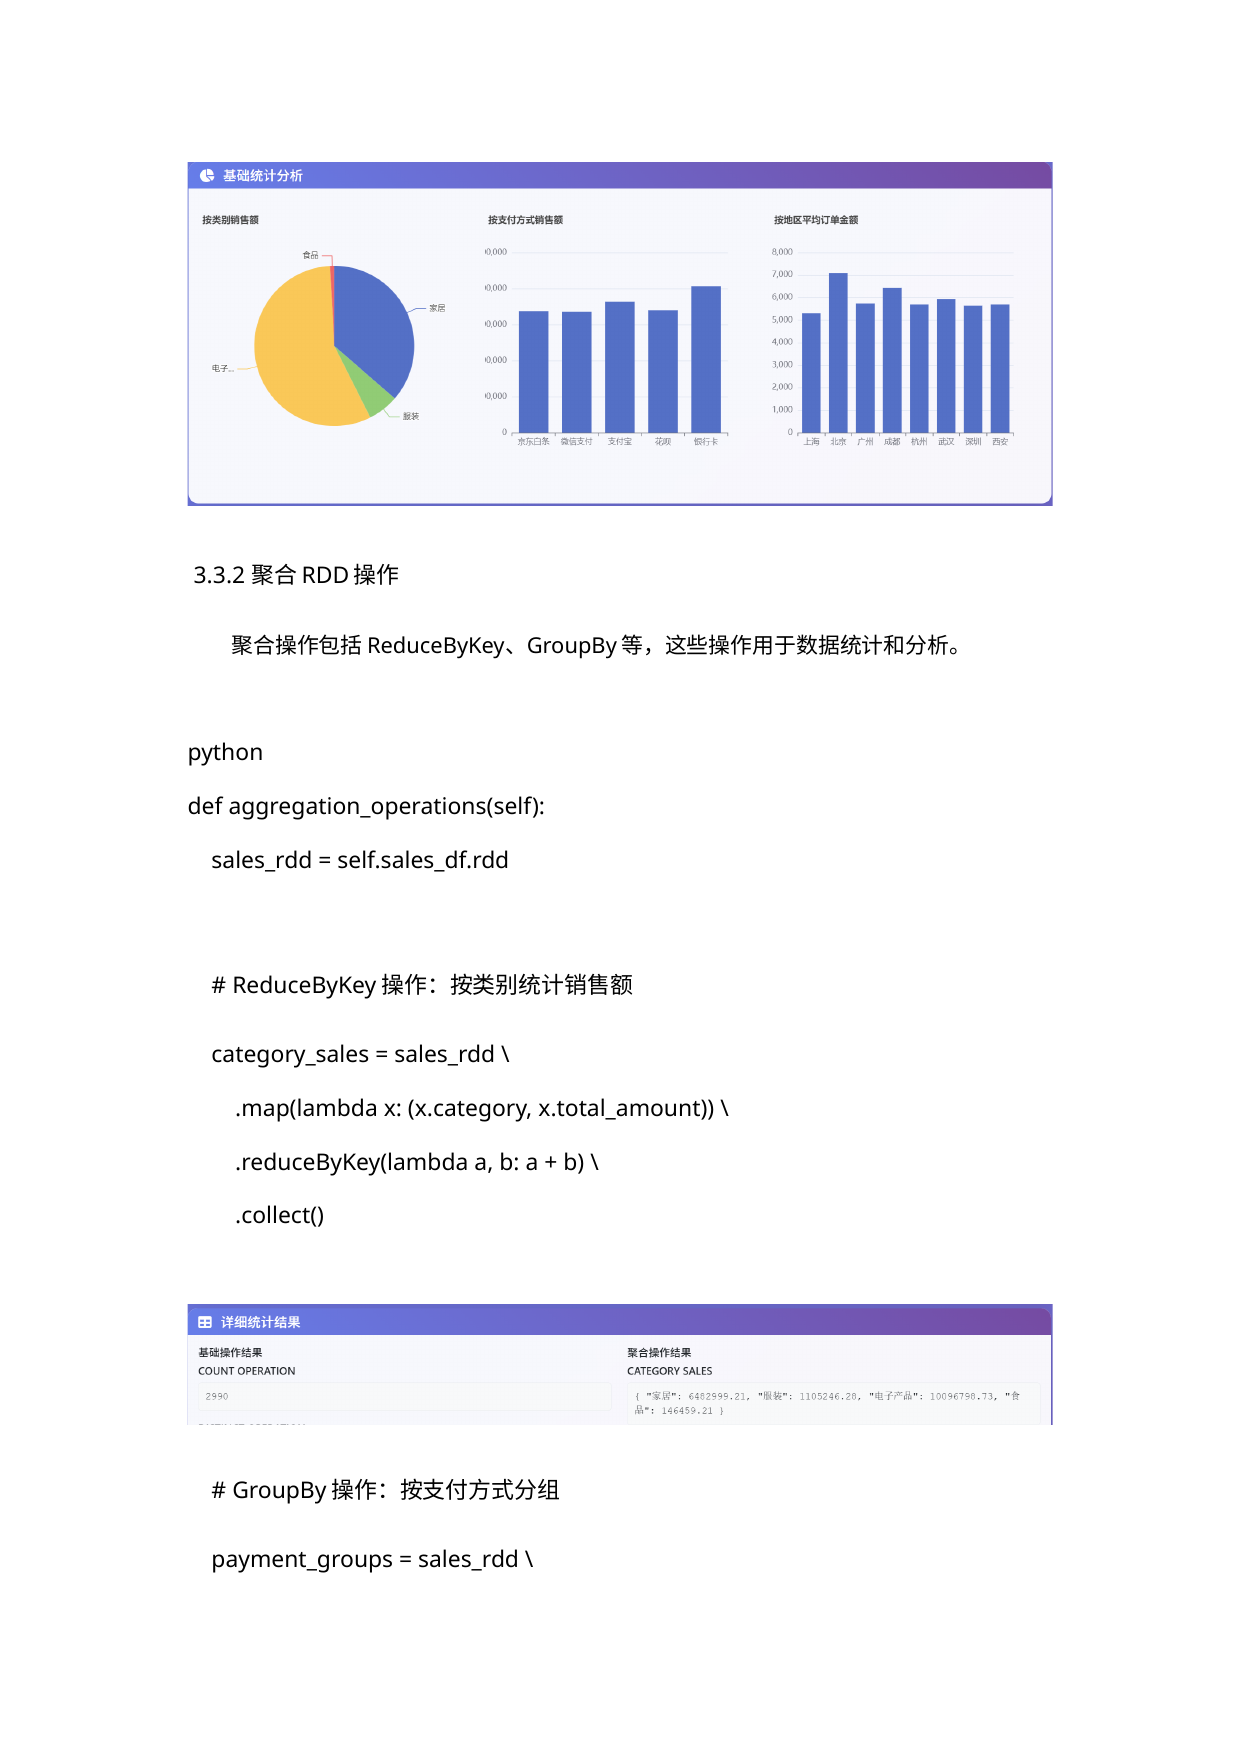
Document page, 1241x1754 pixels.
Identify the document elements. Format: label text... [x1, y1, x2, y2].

text .map(lambda x: (x.category, x.total_amount)) \ [187, 1091, 1053, 1124]
text payment_groups = sales_rdd \ [187, 1543, 1053, 1575]
text def aggregation_operations(self): [187, 789, 1053, 822]
text # ReduceByKey操作：按类别统计销售额 [187, 951, 1053, 1016]
text category_sales = sales_rdd \ [187, 1037, 1053, 1070]
text .reduceByKey(lambda a, b: a + b) \ [187, 1145, 1053, 1177]
picture [187, 1304, 1053, 1425]
text sales_rdd = self.sales_df.rdd [187, 843, 1053, 875]
text 3.3.2 聚合RDD操作 [187, 541, 1053, 606]
text python [187, 735, 1053, 768]
text 聚合操作包括ReduceByKey、GroupBy等，这些操作用于数据统计和分析。 [187, 627, 1053, 660]
text .collect() [187, 1199, 1053, 1231]
picture [187, 162, 1053, 506]
text # GroupBy操作：按支付方式分组 [187, 1456, 1053, 1521]
